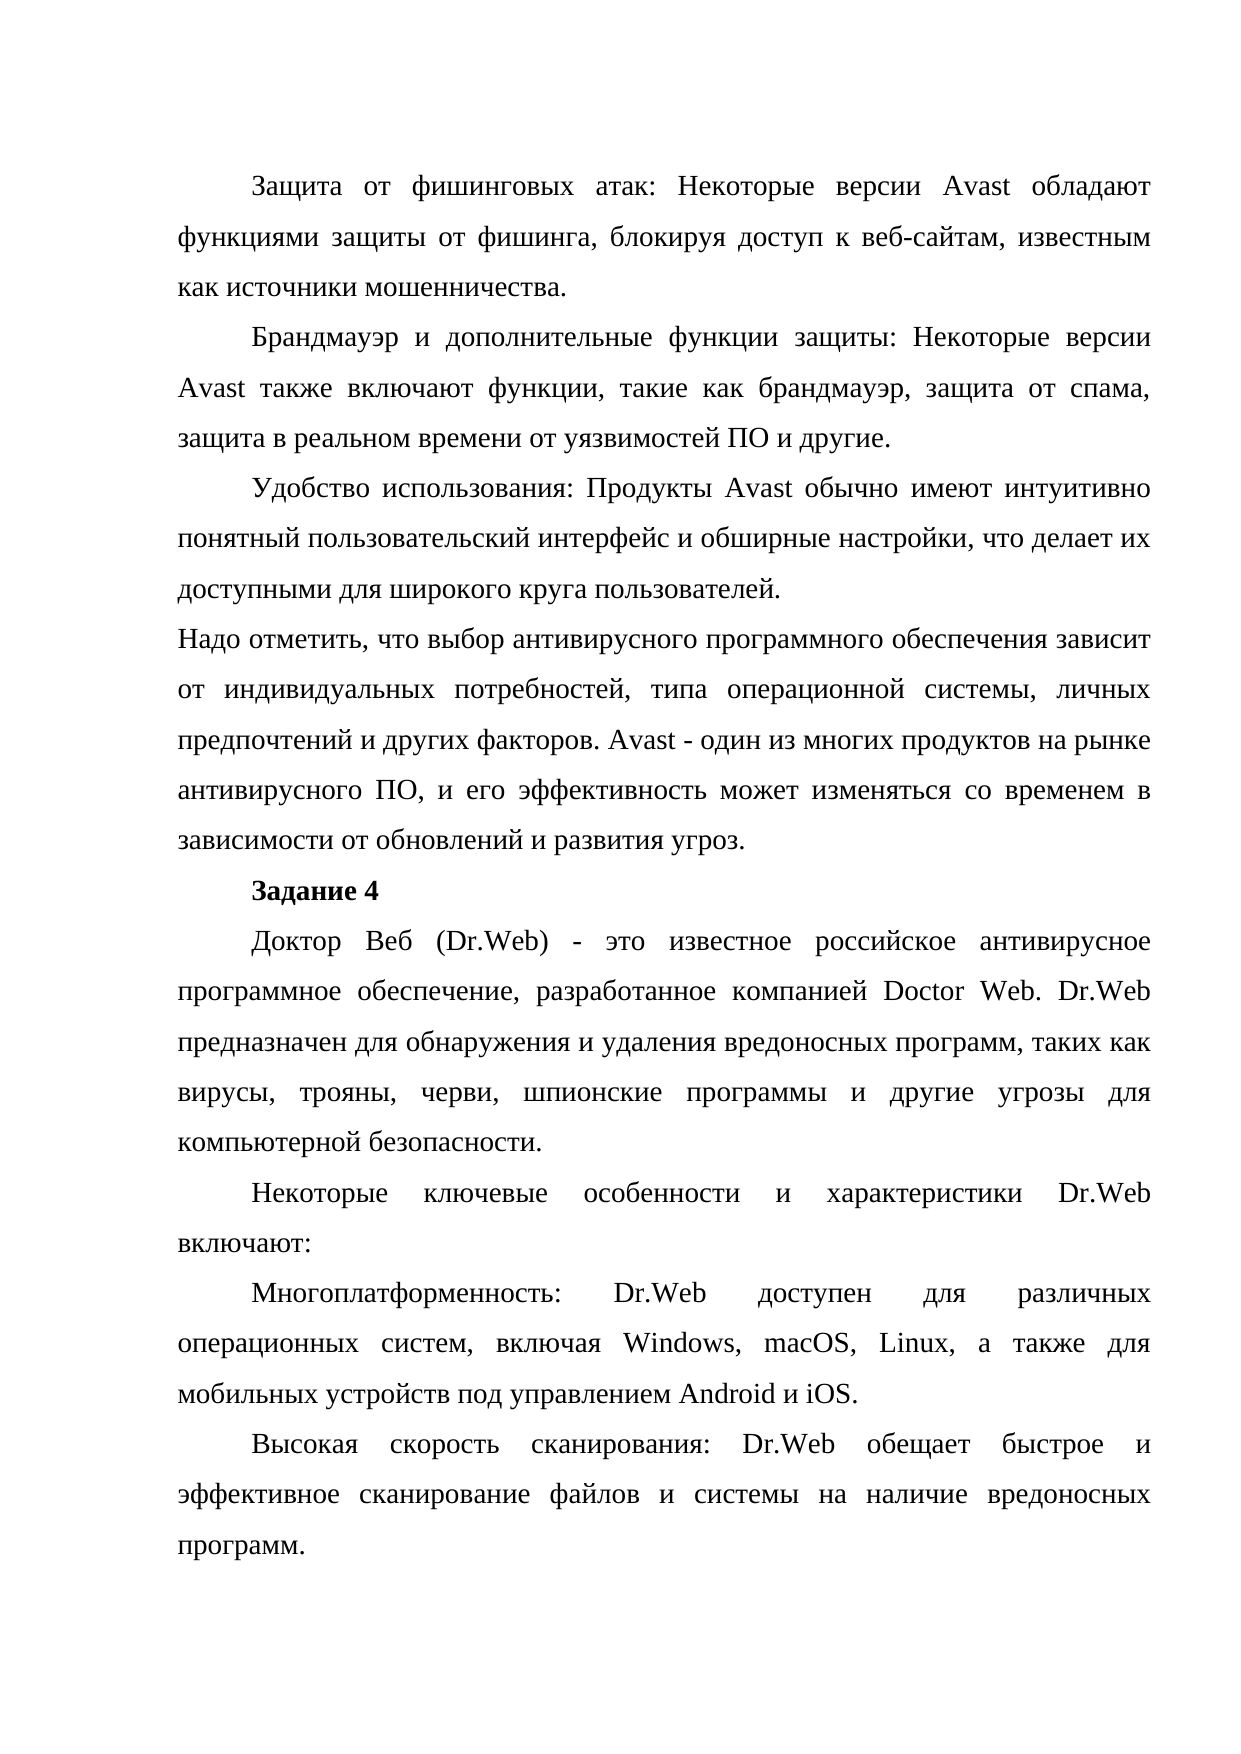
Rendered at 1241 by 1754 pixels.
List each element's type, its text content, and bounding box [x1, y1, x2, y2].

text Некоторые ключевые особенности и характеристики Dr.Web включают: [177, 1175, 1152, 1258]
text Надо отметить, что выбор антивирусного программного обеспечения зависит от индивидуальных потребностей, типа операционной системы, личных предпочтений и других факторов. Avast - один из многих продуктов на рынке антивирусного ПО, и его эффективность может изменяться со временем в зависимости от обновлений и развития угроз. [177, 621, 1152, 856]
text Брандмауэр и дополнительные функции защиты: Некоторые версии Avast также включают функции, такие как брандмауэр, защита от спама, защита в реальном времени от уязвимостей ПО и другие. [177, 319, 1152, 453]
text Доктор Веб (Dr.Web) - это известное российское антивирусное программное обеспечение, разработанное компанией Doctor Web. Dr.Web предназначен для обнаружения и удаления вредоносных программ, таких как вирусы, трояны, черви, шпионские программы и другие угрозы для компьютерной безопасности. [177, 923, 1152, 1158]
text Задание 4 [177, 873, 1152, 906]
text Удобство использования: Продукты Avast обычно имеют интуитивно понятный пользовательский интерфейс и обширные настройки, что делает их доступными для широкого круга пользователей. [177, 470, 1152, 604]
text Высокая скорость сканирования: Dr.Web обещает быстрое и эффективное сканирование файлов и системы на наличие вредоносных программ. [177, 1426, 1152, 1560]
text Многоплатформенность: Dr.Web доступен для различных операционных систем, включая Windows, macOS, Linux, а также для мобильных устройств под управлением Android и iOS. [177, 1275, 1152, 1409]
text Защита от фишинговых атак: Некоторые версии Avast обладают функциями защиты от фишинга, блокируя доступ к веб-сайтам, известным как источники мошенничества. [177, 168, 1152, 303]
